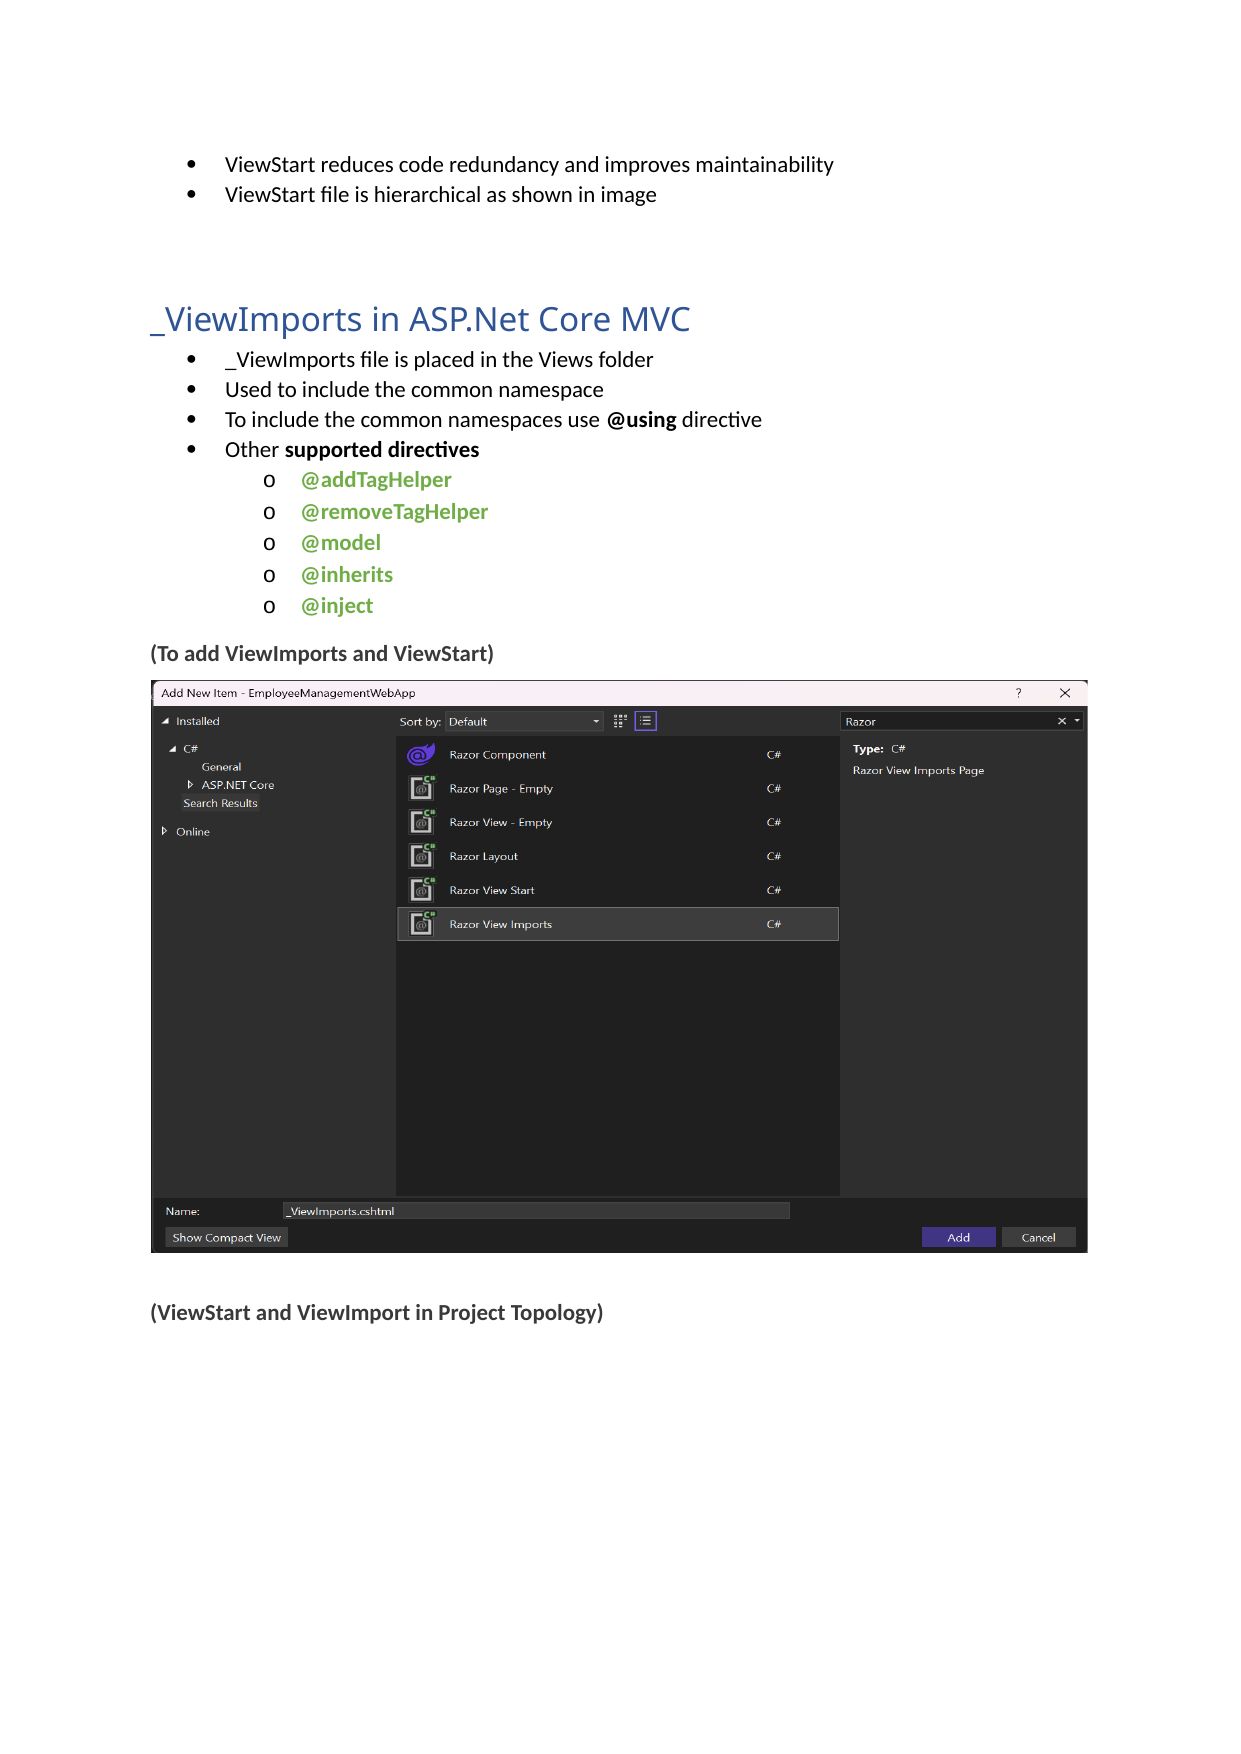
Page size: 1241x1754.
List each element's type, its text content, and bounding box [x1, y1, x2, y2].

list @model [262, 528, 1090, 558]
text (To add ViewImports and ViewStart) [150, 639, 1090, 668]
list To include the common namespaces use @using directive [187, 405, 1090, 433]
list Used to include the common namespace [187, 375, 1090, 403]
picture [150, 680, 1087, 1252]
list @inject [262, 591, 1090, 621]
list @inherits [262, 560, 1090, 589]
list Other supported directives [187, 435, 1090, 463]
subtitle _ViewImports in ASP.Net Core MVC [150, 296, 1090, 341]
list ViewStart reduces code redundancy and improves maintainability [187, 150, 1090, 178]
list @removeTagHelper [262, 497, 1090, 526]
list ViewStart file is hierarchical as shown in image [187, 180, 1090, 208]
list @addTagHelper [262, 466, 1090, 495]
list _ViewImports file is placed in the Views folder [187, 345, 1090, 373]
